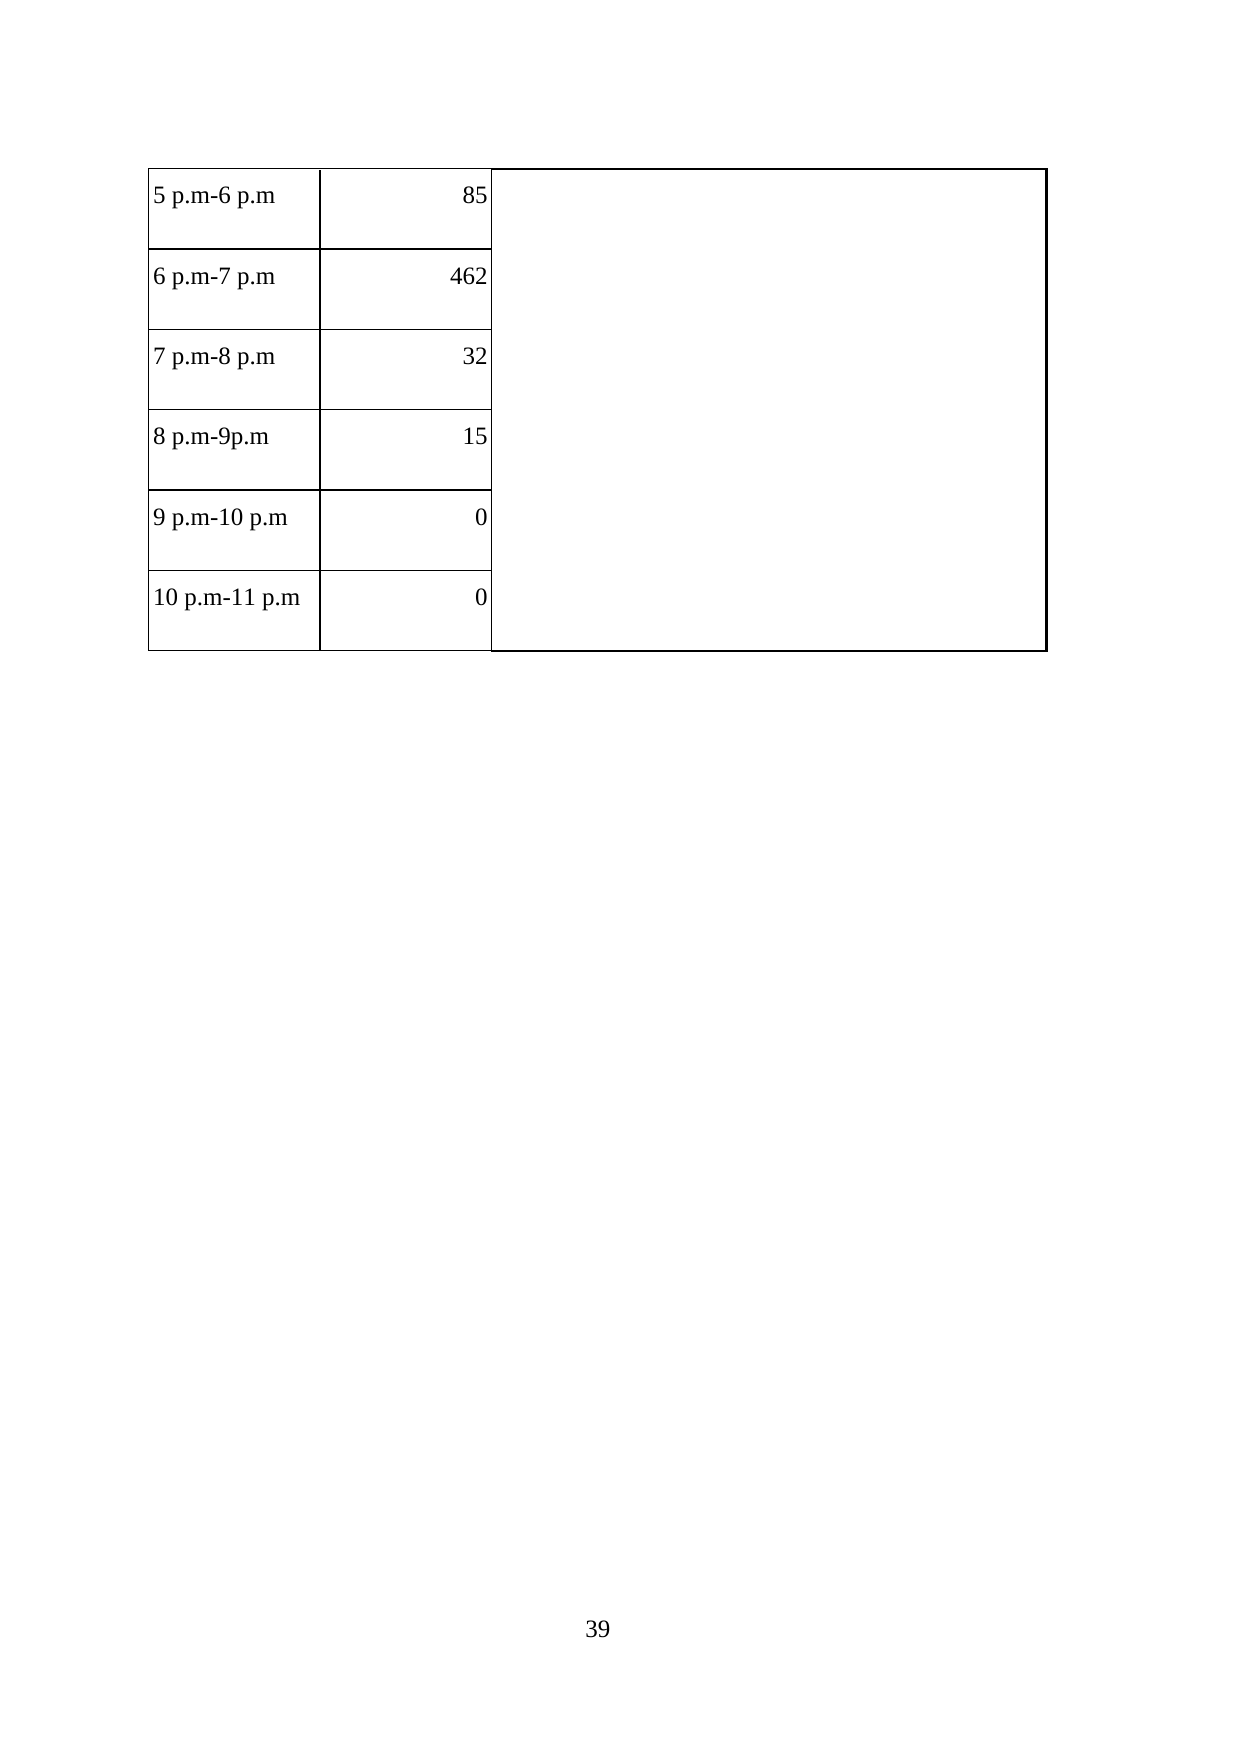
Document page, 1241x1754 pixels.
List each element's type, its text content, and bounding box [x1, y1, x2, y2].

table_cell 8 p.m-9p.m [149, 410, 319, 489]
table_cell 0 [321, 491, 491, 569]
table_cell 85 [320, 169, 491, 248]
table_cell 7 p.m-8 p.m [149, 330, 319, 409]
table_cell 462 [321, 250, 491, 329]
table_cell 6 p.m-7 p.m [149, 250, 319, 329]
table_cell 0 [321, 571, 491, 650]
table_cell 5 p.m-6 p.m [149, 169, 320, 248]
table_cell 9 p.m-10 p.m [149, 491, 319, 569]
table_cell 10 p.m-11 p.m [149, 571, 319, 650]
table_cell 15 [321, 410, 491, 489]
table_cell 32 [321, 330, 491, 409]
